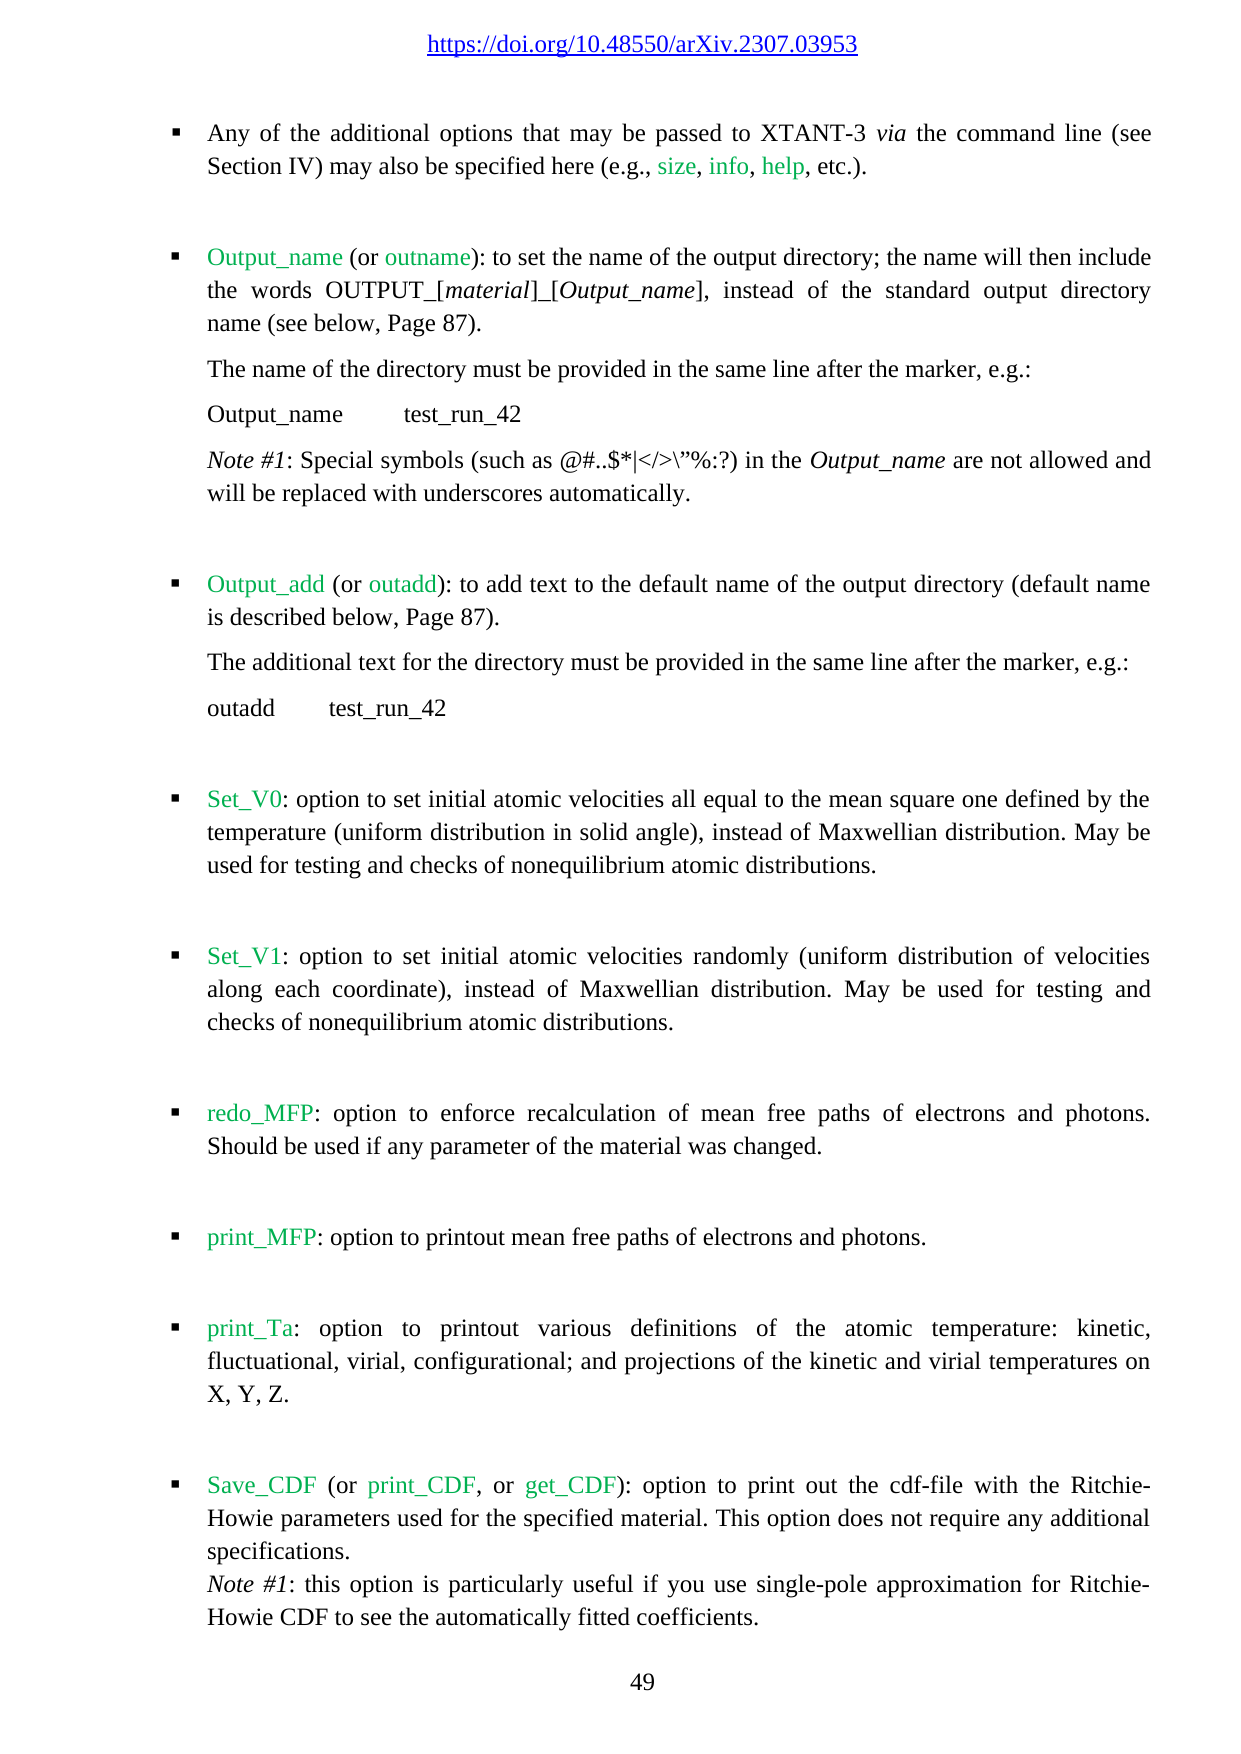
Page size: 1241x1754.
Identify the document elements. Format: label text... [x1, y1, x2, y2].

list Save_CDF (or print_CDF, or get_CDF): option to print out the cdf-file with the Ritchie-Howie parameters used for the specified material. This option does not require any additional specifications. Note #1: this option is particularly useful if you use single-pole approximation for Ritchie-Howie CDF to see the automatically fitted coefficients. [169, 1470, 1152, 1631]
text The name of the directory must be provided in the same line after the marker, e.g.: [207, 354, 1152, 382]
list print_Ta: option to printout various definitions of the atomic temperature: kinetic, fluctuational, virial, configurational; and projections of the kinetic and virial temperatures on X, Y, Z. [169, 1313, 1152, 1408]
text outadd test_run_42 [207, 693, 1152, 722]
text Note #1: Special symbols (such as @#..$*|</>\”%:?) in the Output_name are not allowed and will be replaced with underscores automatically. [207, 445, 1152, 507]
list redo_MFP: option to enforce recalculation of mean free paths of electrons and photons. Should be used if any parameter of the material was changed. [169, 1098, 1152, 1160]
list print_MFP: option to printout mean free paths of electrons and photons. [169, 1222, 1152, 1251]
list Set_V1: option to set initial atomic velocities randomly (uniform distribution of velocities along each coordinate), instead of Maxwellian distribution. May be used for testing and checks of nonequilibrium atomic distributions. [169, 941, 1152, 1036]
text Output_name test_run_42 [207, 399, 1152, 428]
text The additional text for the directory must be provided in the same line after the marker, e.g.: [207, 647, 1152, 676]
list Output_add (or outadd): to add text to the default name of the output directory (default name is described below, Page 87). [169, 569, 1152, 631]
list Output_name (or outname): to set the name of the output directory; the name will then include the words OUTPUT_[material]_[Output_name], instead of the standard output directory name (see below, Page 87). [169, 242, 1152, 337]
list Set_V0: option to set initial atomic velocities all equal to the mean square one defined by the temperature (uniform distribution in solid angle), instead of Maxwellian distribution. May be used for testing and checks of nonequilibrium atomic distributions. [169, 784, 1152, 879]
list Any of the additional options that may be passed to XTANT-3 via the command line (see Section IV) may also be specified here (e.g., size, info, help, etc.). [170, 118, 1152, 180]
